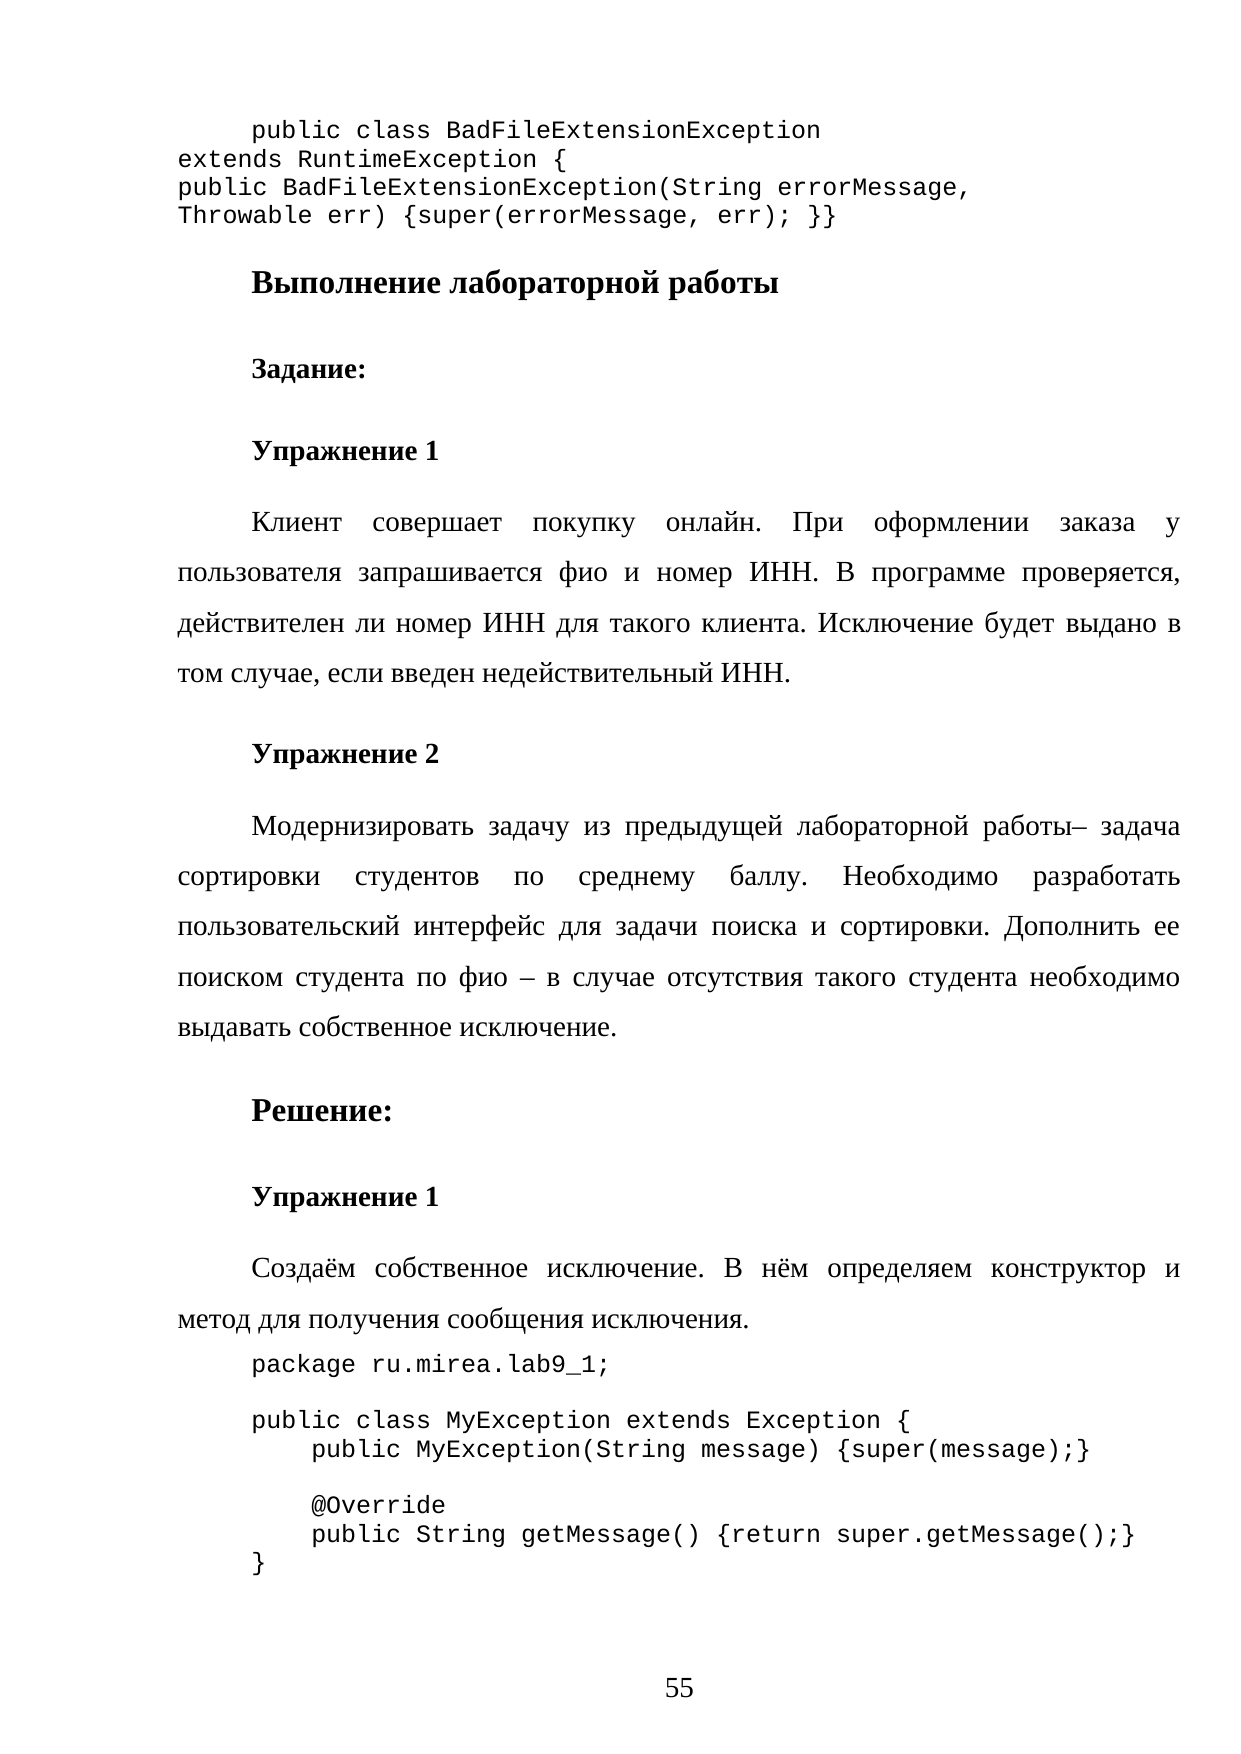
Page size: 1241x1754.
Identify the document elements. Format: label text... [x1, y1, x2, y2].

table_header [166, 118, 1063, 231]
text public class MyException extends Exception { [177, 1408, 1181, 1436]
text Упражнение 1 [177, 1179, 1181, 1213]
text Выполнение лабораторной работы [251, 263, 1181, 301]
text Решение: [251, 1091, 1181, 1129]
text } [177, 1549, 1181, 1578]
text public String getMessage() {return super.getMessage();} [177, 1521, 1181, 1549]
text Упражнение 2 [177, 737, 1181, 770]
text Задание: [177, 351, 1181, 385]
text public MyException(String message) {super(message);} [177, 1436, 1181, 1464]
text Клиент совершает покупку онлайн. При оформлении заказа у пользователя запрашивается фио и номер ИНН. В программе проверяется, действителен ли номер ИНН для такого клиента. Исключение будет выдано в том случае, если введен недействительный ИНН. [177, 504, 1181, 689]
text Создаём собственное исключение. В нём определяем конструктор и метод для получения сообщения исключения. [177, 1251, 1181, 1334]
text package ru.mirea.lab9_1; [177, 1351, 1181, 1379]
text @Override [177, 1493, 1181, 1521]
text Упражнение 1 [177, 433, 1181, 467]
text Модернизировать задачу из предыдущей лабораторной работы– задача сортировки студентов по среднему баллу. Необходимо разработать пользовательский интерфейс для задачи поиска и сортировки. Дополнить ее поиском студента по фио – в случае отсутствия такого студента необходимо выдавать собственное исключение. [177, 808, 1181, 1043]
